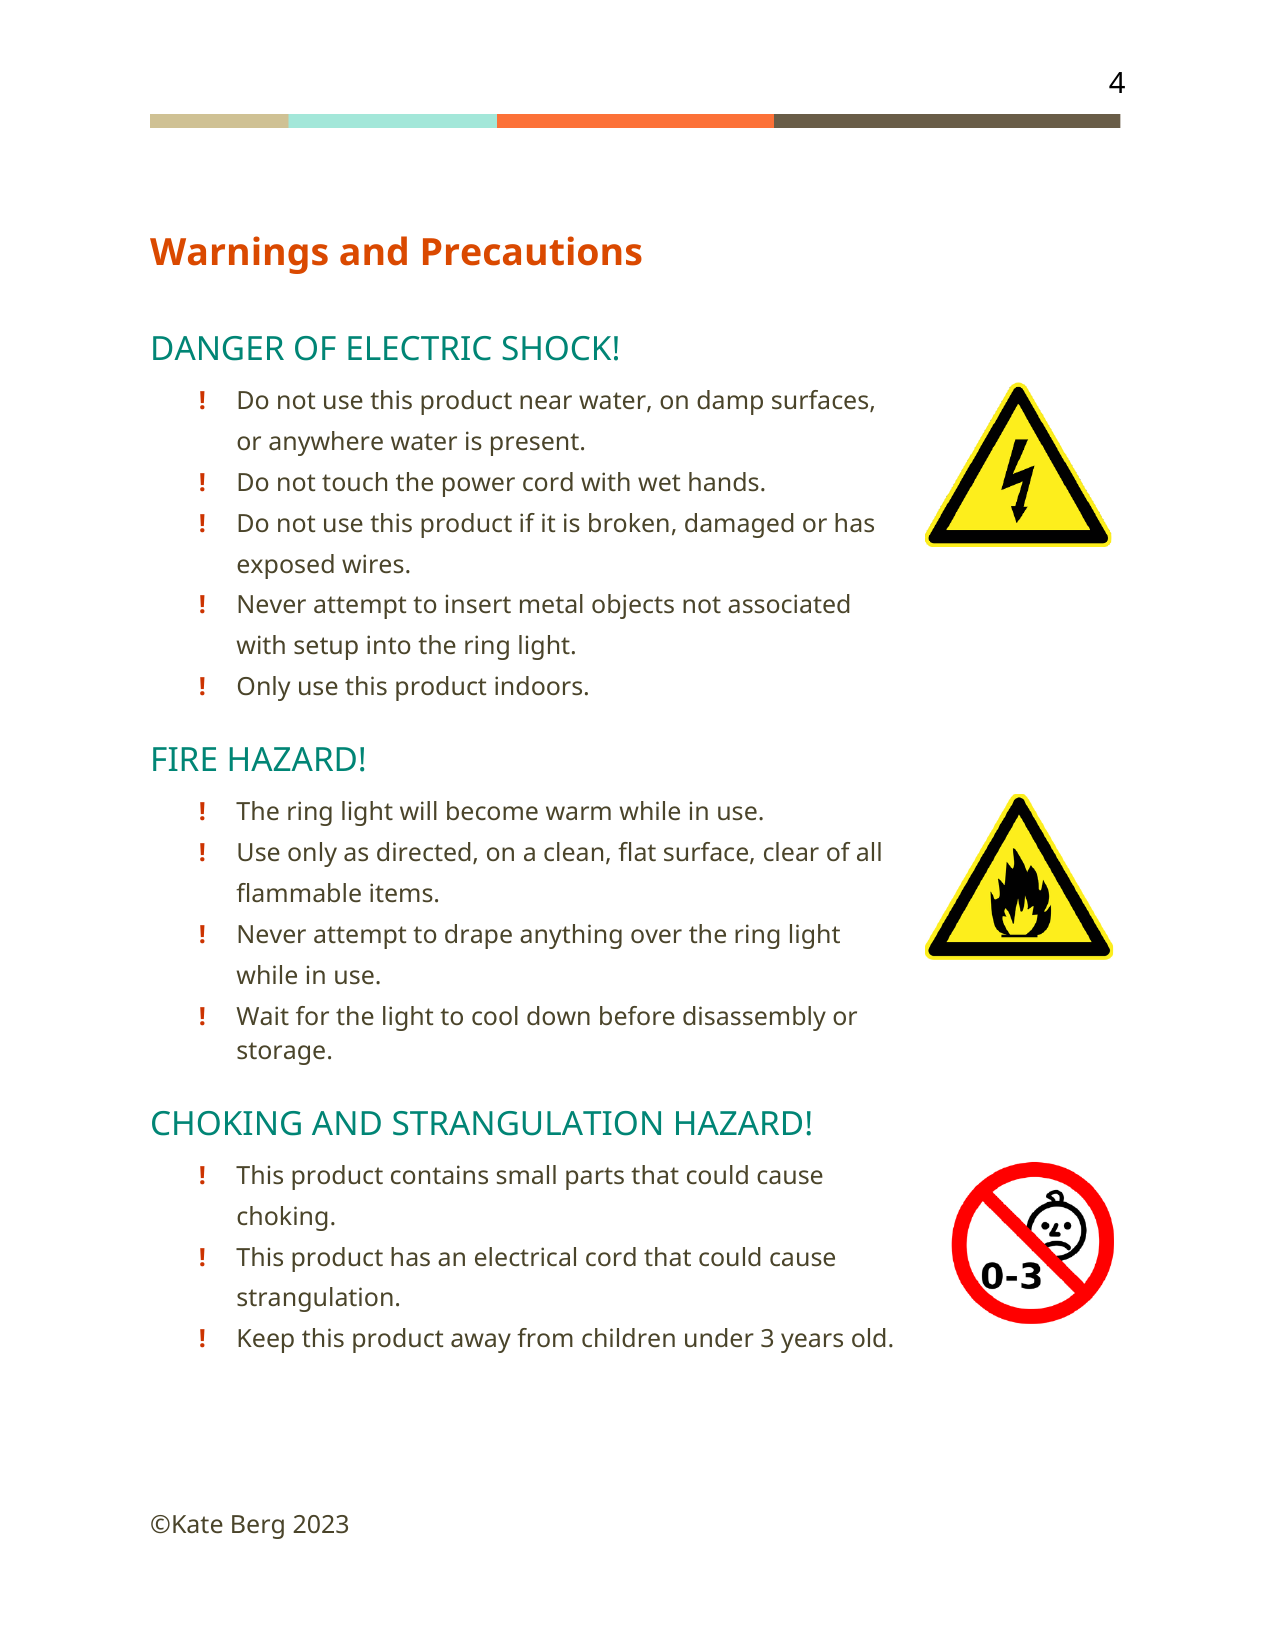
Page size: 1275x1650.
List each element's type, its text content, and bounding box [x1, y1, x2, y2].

picture [948, 1157, 1118, 1328]
picture [925, 794, 1114, 960]
table_header [914, 370, 1140, 703]
subtitle CHOKING AND STRANGULATION HAZARD! [150, 1100, 1125, 1145]
picture [150, 114, 1121, 128]
subtitle FIRE HAZARD! [150, 736, 1125, 782]
subtitle DANGER OF ELECTRIC SHOCK! [150, 325, 1125, 370]
table_header Do not use this product near water, on damp surfaces, or anywhere water is present. Do not touch the power cord with wet hands. Do not use this product if it is broken, damaged or has exposed wires. Never attempt to insert metal objects not associated with setup into the ring light. Only use this product indoors. [150, 370, 914, 703]
subtitle Warnings and Precautions [150, 225, 1125, 276]
table_header This product contains small parts that could cause choking. This product has an electrical cord that could cause strangulation. Keep this product away from children under 3 years old. [150, 1145, 926, 1361]
table_header The ring light will become warm while in use. Use only as directed, on a clean, flat surface, clear of all flammable items. Never attempt to drape anything over the ring light while in use. Wait for the light to cool down before disassembly or storage. [150, 782, 914, 1066]
picture [925, 382, 1112, 547]
table_header [914, 782, 1140, 1066]
table_header [926, 1145, 1140, 1361]
